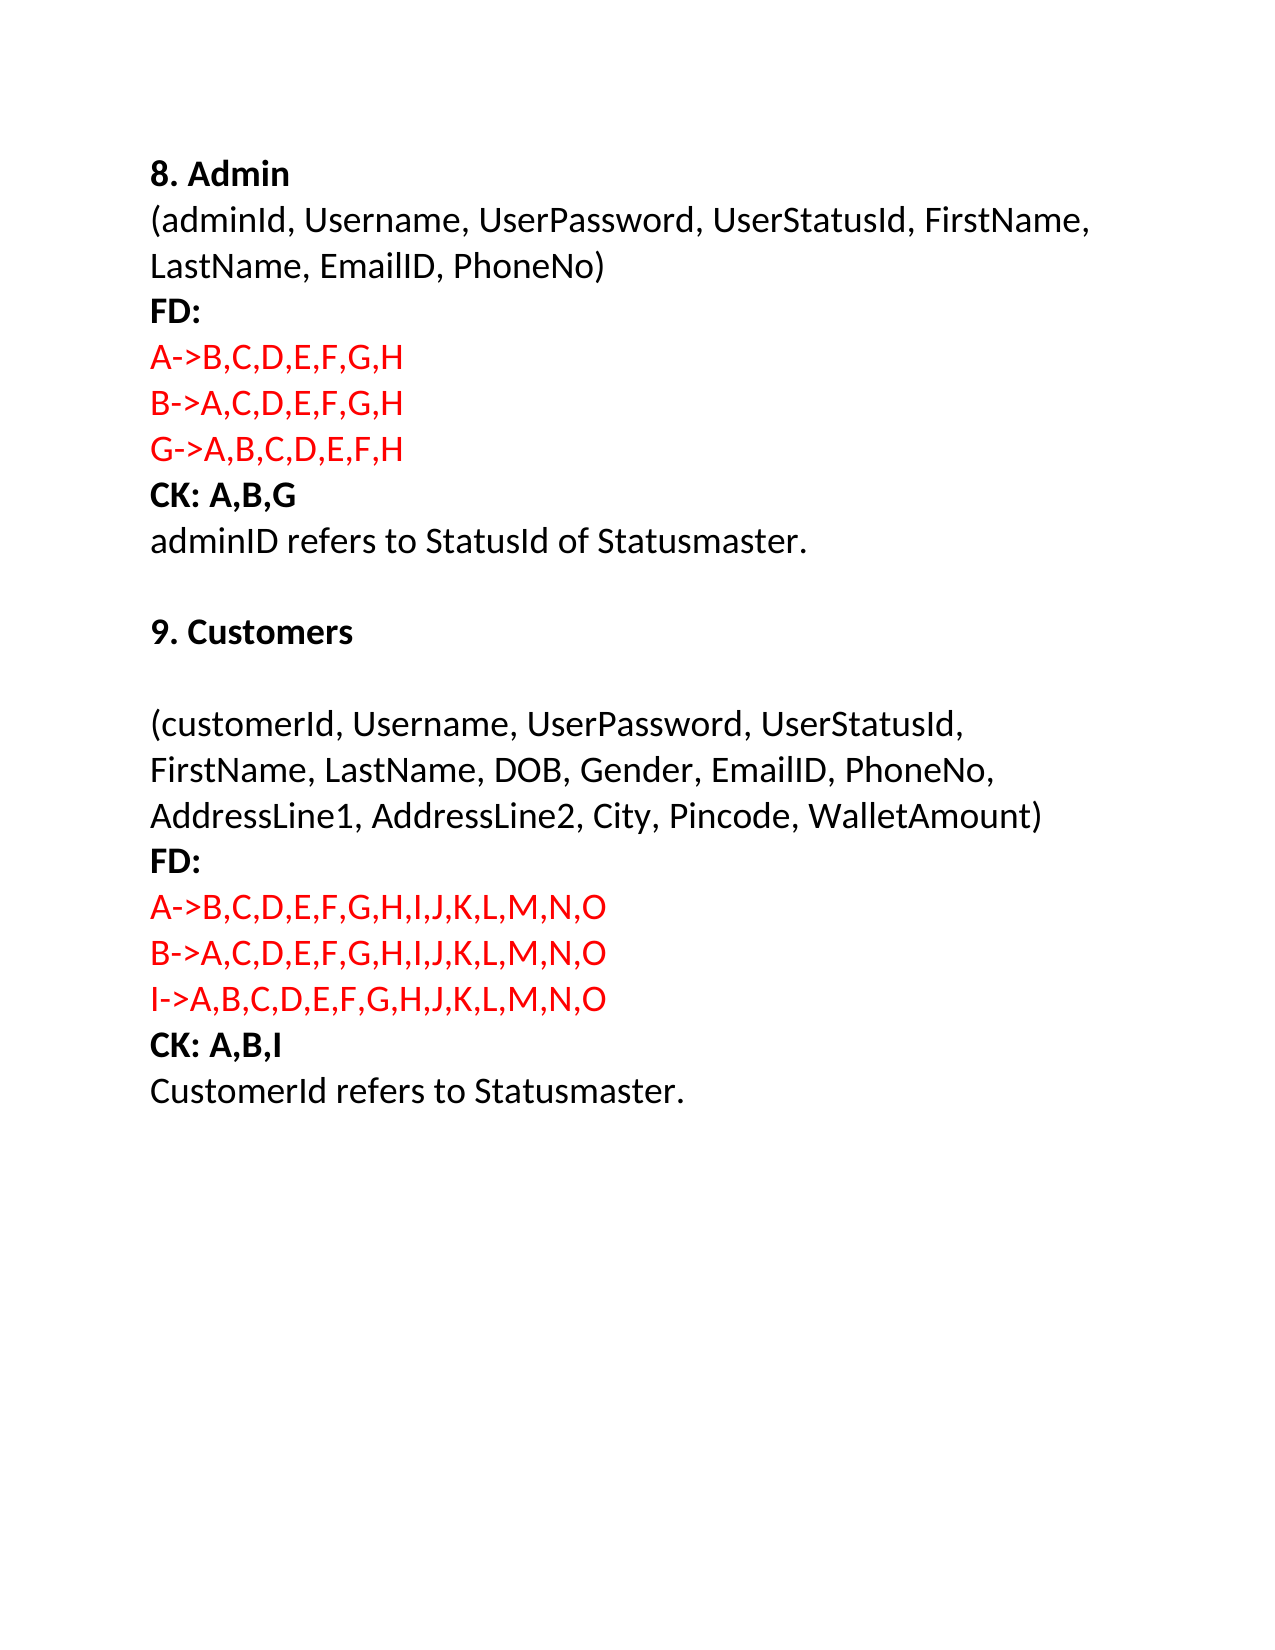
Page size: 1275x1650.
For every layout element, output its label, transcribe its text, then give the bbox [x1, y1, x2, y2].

text 9. Customers [150, 608, 1125, 654]
text A->B,C,D,E,F,G,H [150, 333, 1125, 379]
text B->A,C,D,E,F,G,H,I,J,K,L,M,N,O [150, 929, 1125, 975]
text I->A,B,C,D,E,F,G,H,J,K,L,M,N,O [150, 975, 1125, 1021]
text A->B,C,D,E,F,G,H,I,J,K,L,M,N,O [150, 883, 1125, 929]
text CK: A,B,I [150, 1021, 1125, 1067]
text FD: [150, 837, 1125, 883]
text CK: A,B,G [150, 471, 1125, 517]
text adminID refers to StatusId of Statusmaster. [150, 517, 1125, 562]
text FD: [150, 287, 1125, 333]
text (adminId, Username, UserPassword, UserStatusId, FirstName, LastName, EmailID, PhoneNo) [150, 196, 1125, 287]
text 8. Admin [150, 150, 1125, 196]
text G->A,B,C,D,E,F,H [150, 425, 1125, 471]
text (customerId, Username, UserPassword, UserStatusId, FirstName, LastName, DOB, Gender, EmailID, PhoneNo, AddressLine1, AddressLine2, City, Pincode, WalletAmount) [150, 700, 1125, 837]
text B->A,C,D,E,F,G,H [150, 379, 1125, 425]
text CustomerId refers to Statusmaster. [150, 1067, 1125, 1112]
